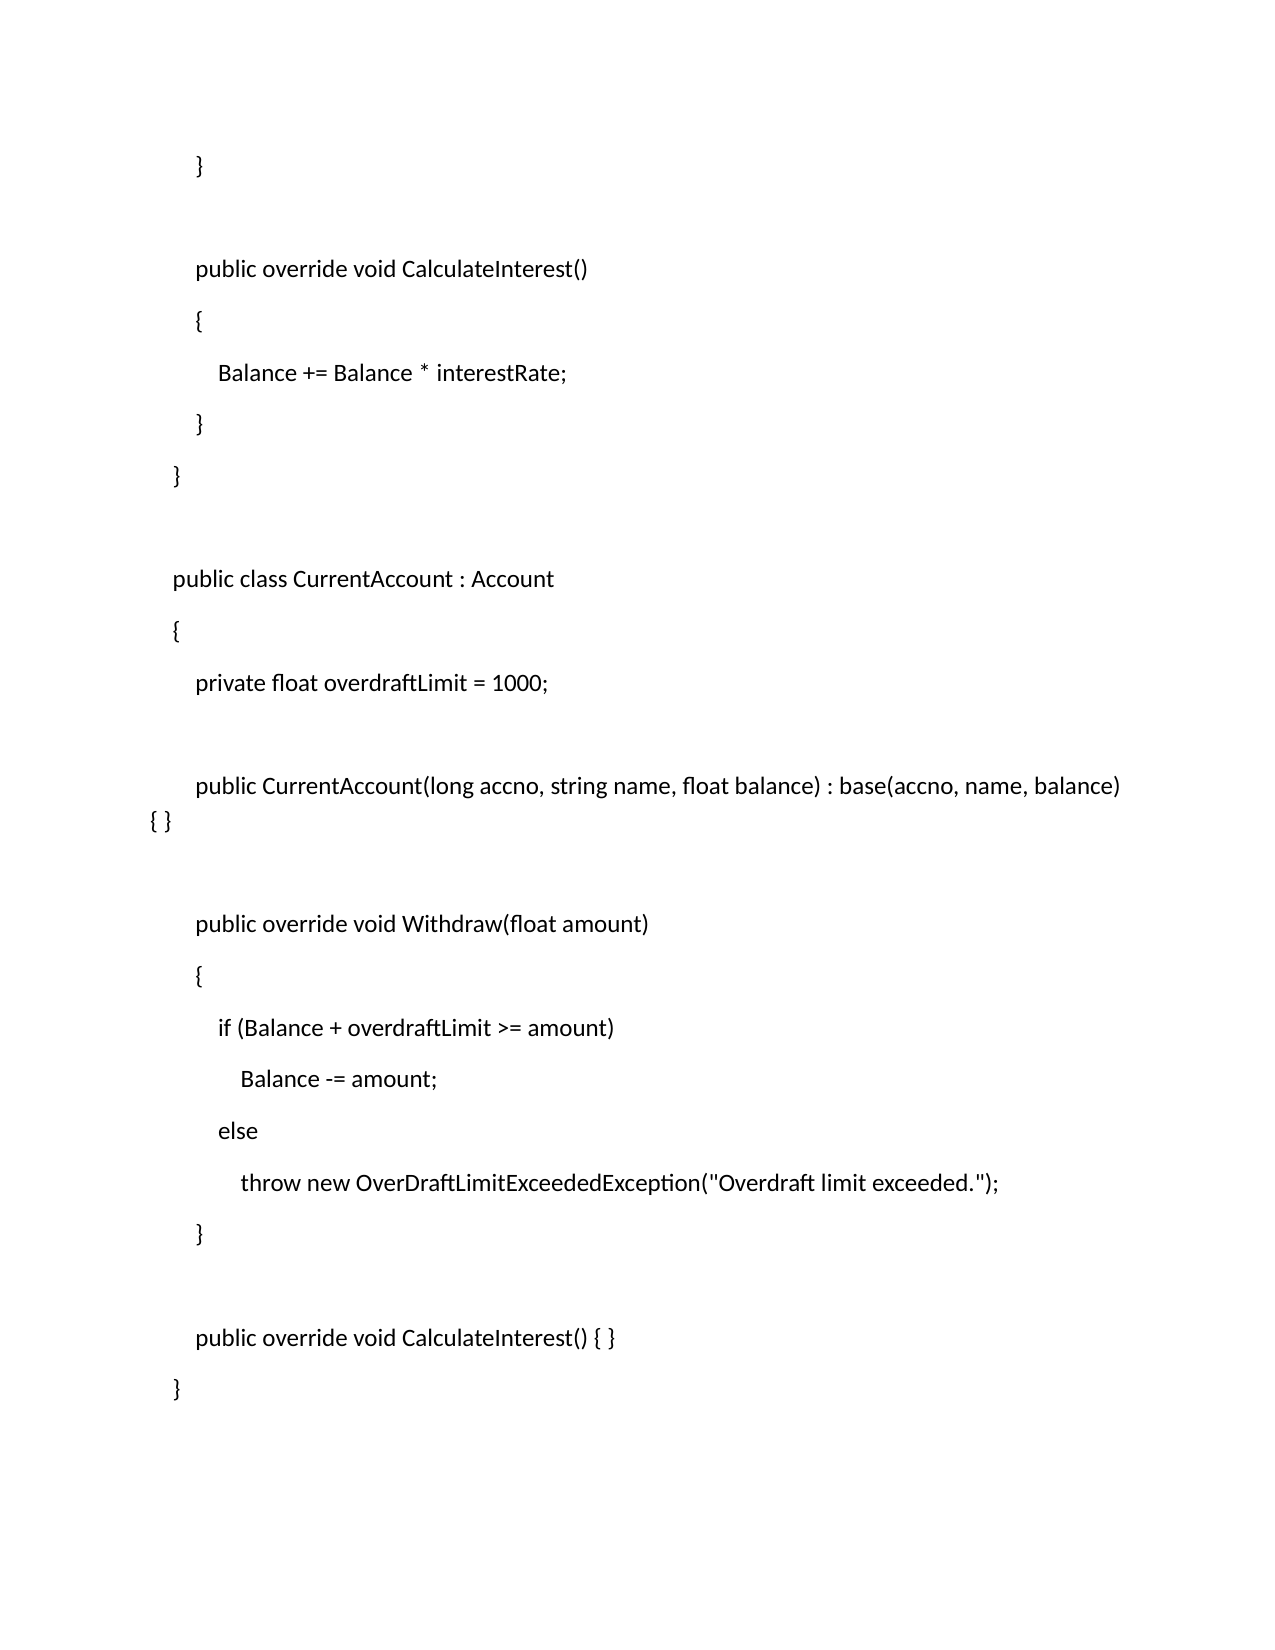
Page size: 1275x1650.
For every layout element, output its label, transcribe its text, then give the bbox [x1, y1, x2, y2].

text public override void Withdraw(float amount) [150, 908, 1125, 939]
text Balance += Balance * interestRate; [150, 357, 1125, 387]
text public class CurrentAccount : Account [150, 563, 1125, 594]
text Balance -= amount; [150, 1063, 1125, 1094]
text public CurrentAccount(long accno, string name, float balance) : base(accno, name, balance) { } [150, 770, 1125, 836]
text } [150, 150, 1125, 181]
text { [150, 960, 1125, 991]
text } [150, 1218, 1125, 1249]
text private float overdraftLimit = 1000; [150, 667, 1125, 697]
text { [150, 305, 1125, 336]
text } [150, 460, 1125, 491]
text { [150, 615, 1125, 646]
text } [150, 408, 1125, 439]
text if (Balance + overdraftLimit >= amount) [150, 1012, 1125, 1042]
text public override void CalculateInterest() [150, 253, 1125, 284]
text } [150, 1373, 1125, 1404]
text else [150, 1115, 1125, 1146]
text public override void CalculateInterest() { } [150, 1322, 1125, 1352]
text throw new OverDraftLimitExceededException("Overdraft limit exceeded."); [150, 1167, 1125, 1197]
